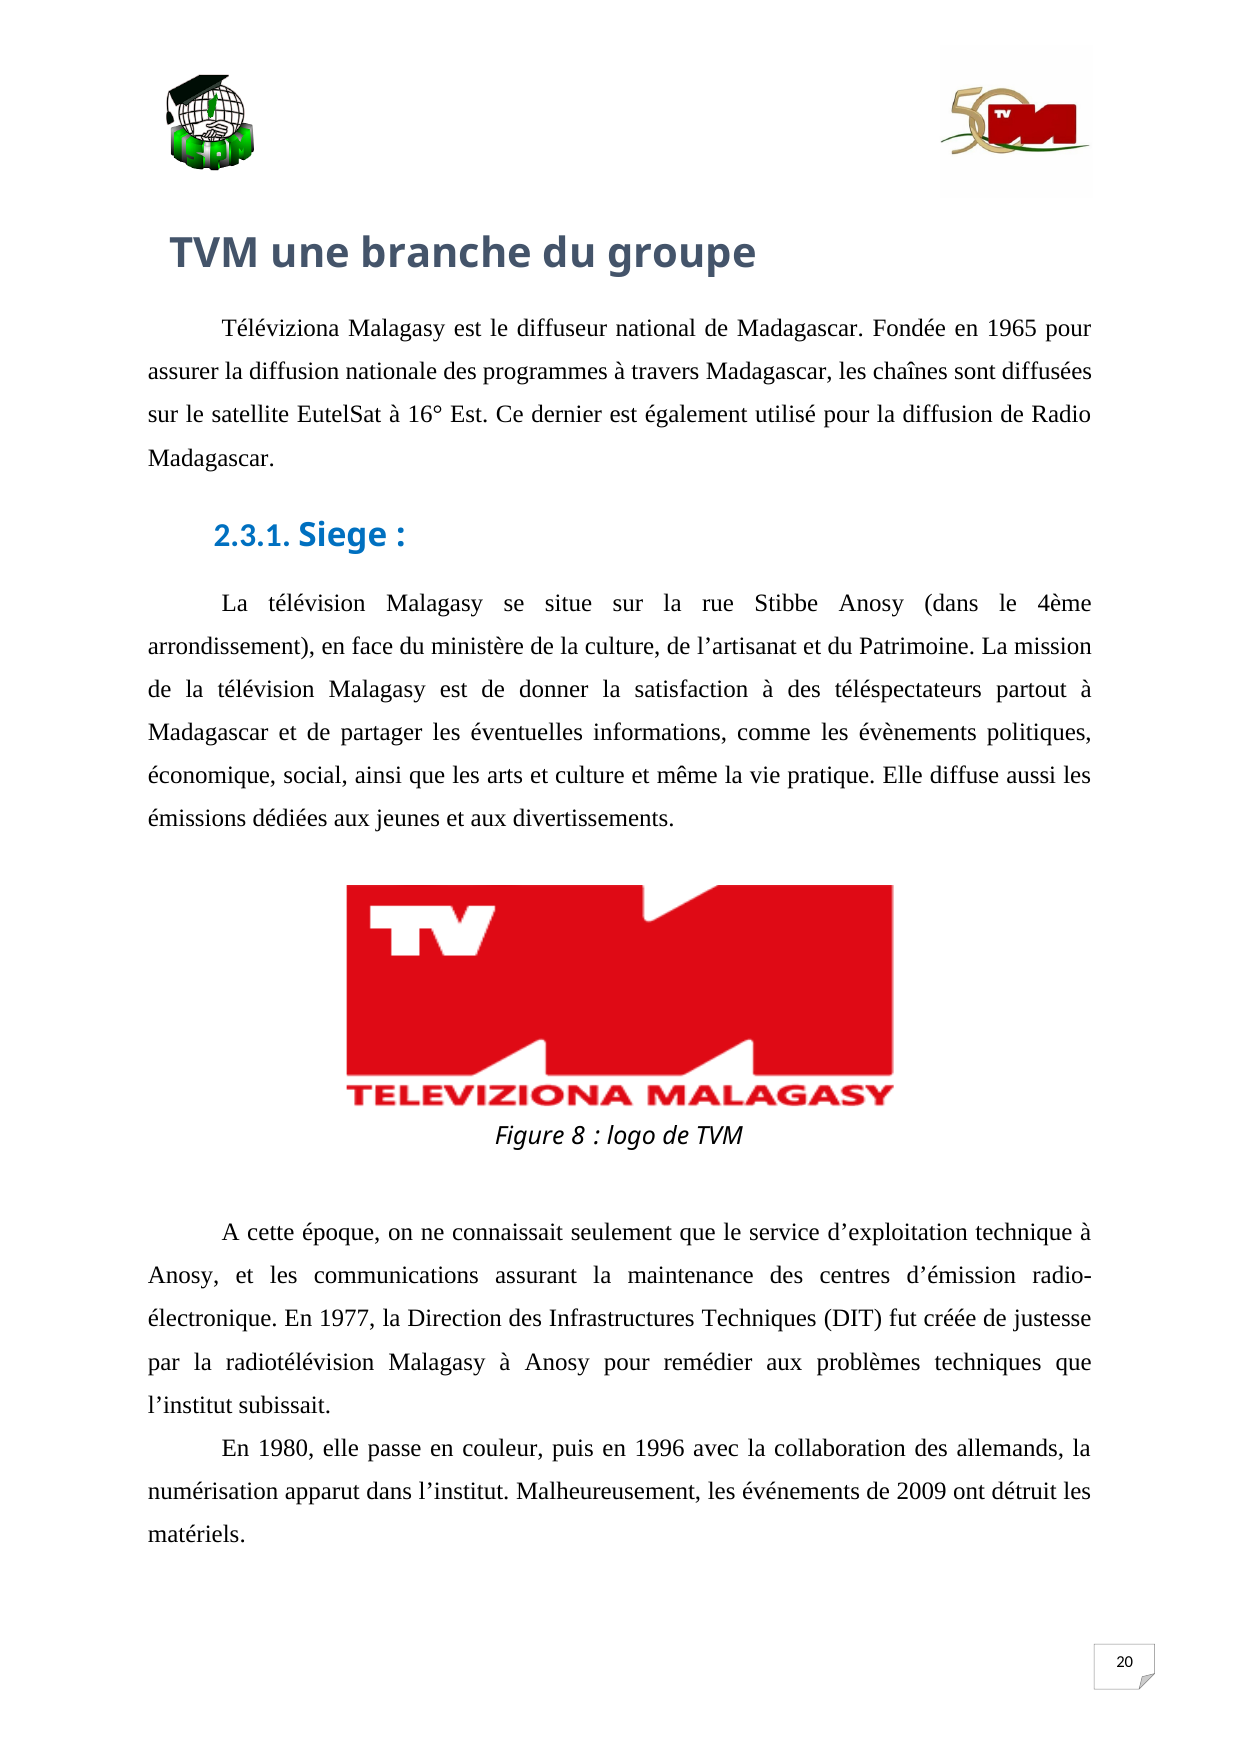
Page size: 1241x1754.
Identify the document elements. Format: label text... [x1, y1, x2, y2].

text Téléviziona Malagasy est le diffuseur national de Madagascar. Fondée en 1965 pour assurer la diffusion nationale des programmes à travers Madagascar, les chaînes sont diffusées sur le satellite EutelSat à 16° Est. Ce dernier est également utilisé pour la diffusion de Radio Madagascar. [148, 313, 1093, 471]
text La télévision Malagasy se situe sur la rue Stibbe Anosy (dans le 4ème arrondissement), en face du ministère de la culture, de l’artisanat et du Patrimoine. La mission de la télévision Malagasy est de donner la satisfaction à des téléspectateurs partout à Madagascar et de partager les éventuelles informations, comme les évènements politiques, économique, social, ainsi que les arts et culture et même la vie pratique. Elle diffuse aussi les émissions dédiées aux jeunes et aux divertissements. [148, 588, 1093, 832]
text A cette époque, on ne connaissait seulement que le service d’exploitation technique à Anosy, et les communications assurant la maintenance des centres d’émission radio-électronique. En 1977, la Direction des Infrastructures Techniques (DIT) fut créée de justesse par la radiotélévision Malagasy à Anosy pour remédier aux problèmes techniques que l’institut subissait. [148, 1217, 1093, 1418]
picture [147, 65, 272, 198]
subtitle Siege : [213, 511, 1093, 556]
text Figure 8 : logo de TVM [148, 1118, 1093, 1152]
picture [939, 45, 1093, 198]
subtitle TVM une branche du groupe [148, 223, 1093, 280]
picture [346, 885, 894, 1114]
text En 1980, elle passe en couleur, puis en 1996 avec la collaboration des allemands, la numérisation apparut dans l’institut. Malheureusement, les événements de 2009 ont détruit les matériels. [148, 1433, 1093, 1548]
